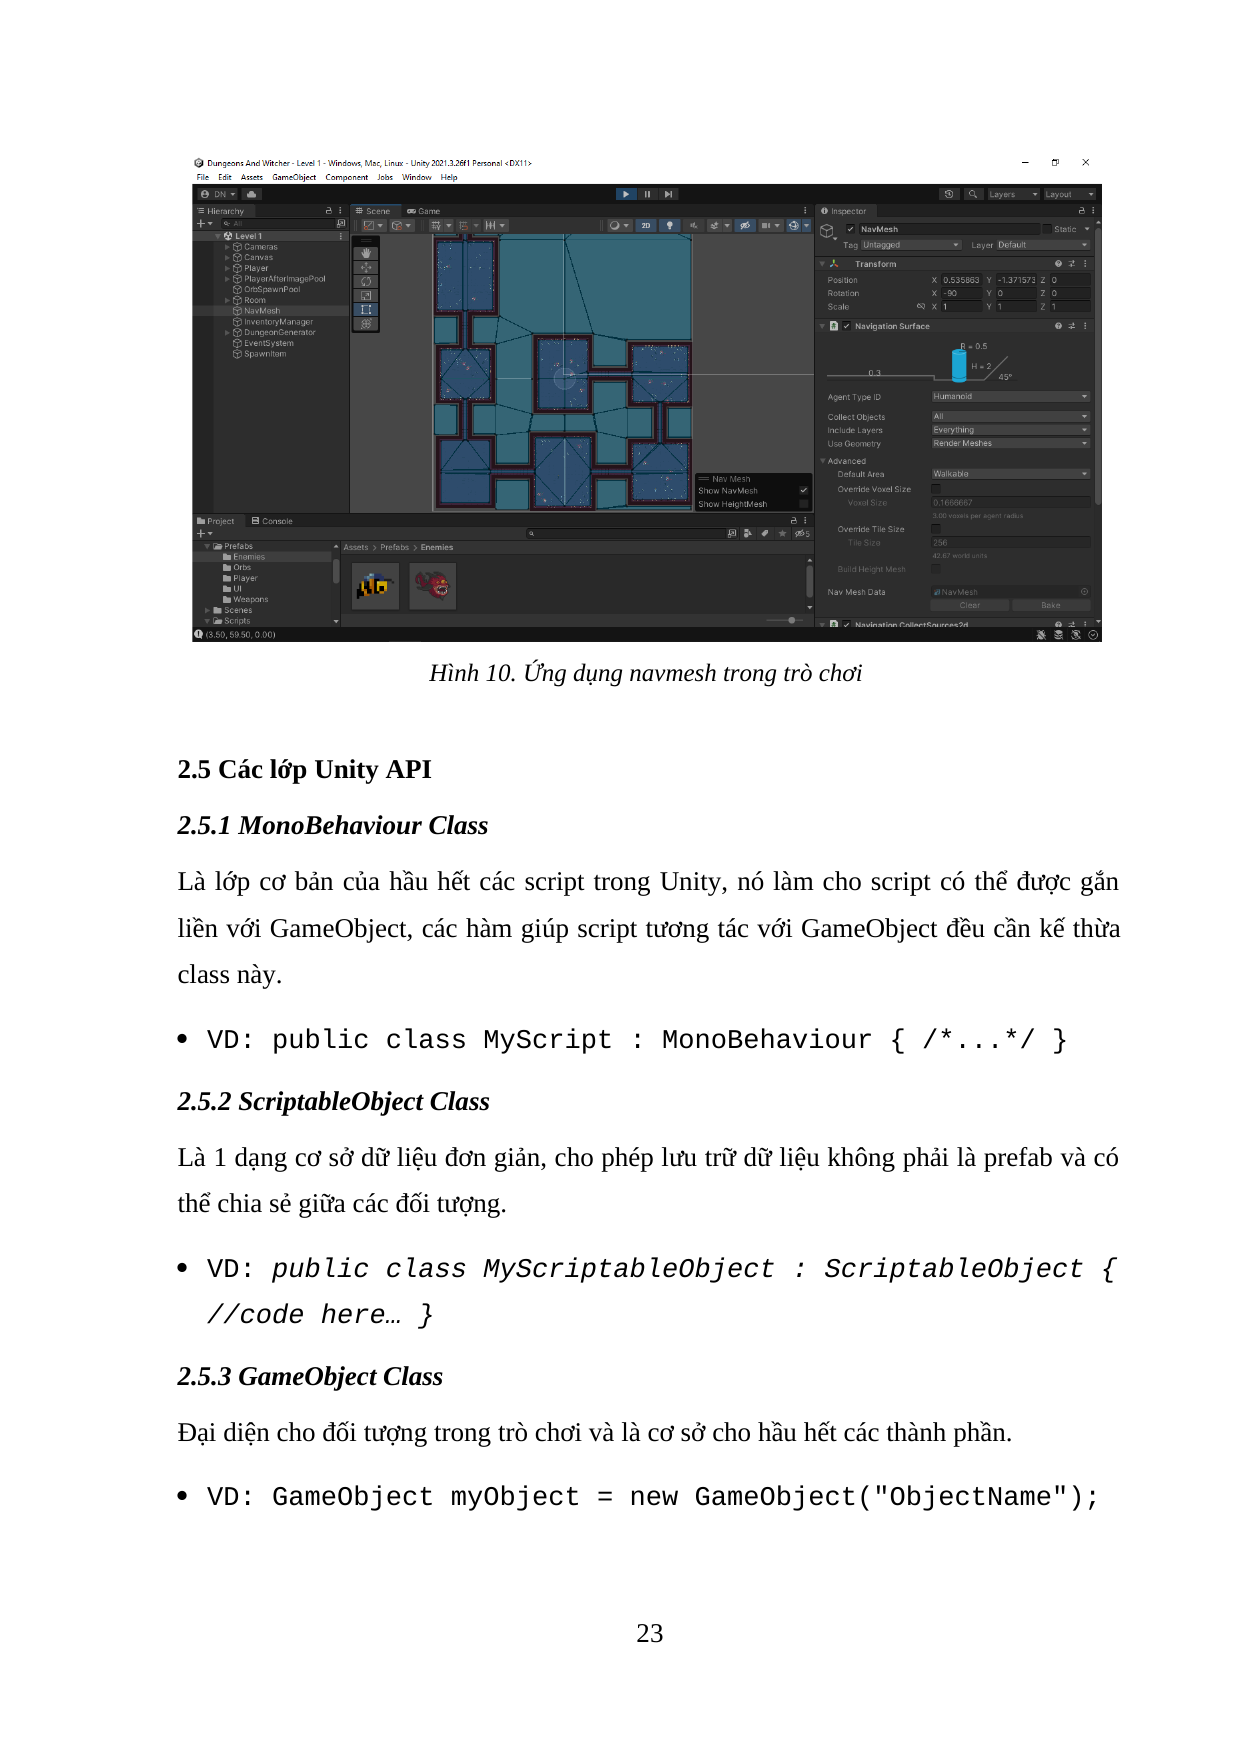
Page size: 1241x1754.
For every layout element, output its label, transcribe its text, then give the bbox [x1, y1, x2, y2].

text Là lớp cơ bản của hầu hết các script trong Unity, nó làm cho script có thể được gắn liền với GameObject, các hàm giúp script tương tác với GameObject đều cần kế thừa class này. [177, 865, 1122, 990]
text VD: public class MyScript : MonoBehaviour { /*...*/ } [177, 1026, 1122, 1057]
subtitle MonoBehaviour Class [177, 809, 1122, 840]
subtitle Các lớp Unity API [177, 753, 1122, 784]
text Là 1 dạng cơ sở dữ liệu đơn giản, cho phép lưu trữ dữ liệu không phải là prefab và có thể chia sẻ giữa các đối tượng. [177, 1141, 1122, 1219]
picture [192, 155, 1102, 642]
subtitle GameObject Class [177, 1359, 1122, 1391]
text VD: GameObject myObject = new GameObject("ObjectName"); [177, 1483, 1122, 1514]
text Đại diện cho đối tượng trong trò chơi và là cơ sở cho hầu hết các thành phần. [177, 1416, 1122, 1447]
text VD: public class MyScriptableObject : ScriptableObject { //code here… } [177, 1255, 1122, 1332]
subtitle ScriptableObject Class [177, 1085, 1122, 1116]
